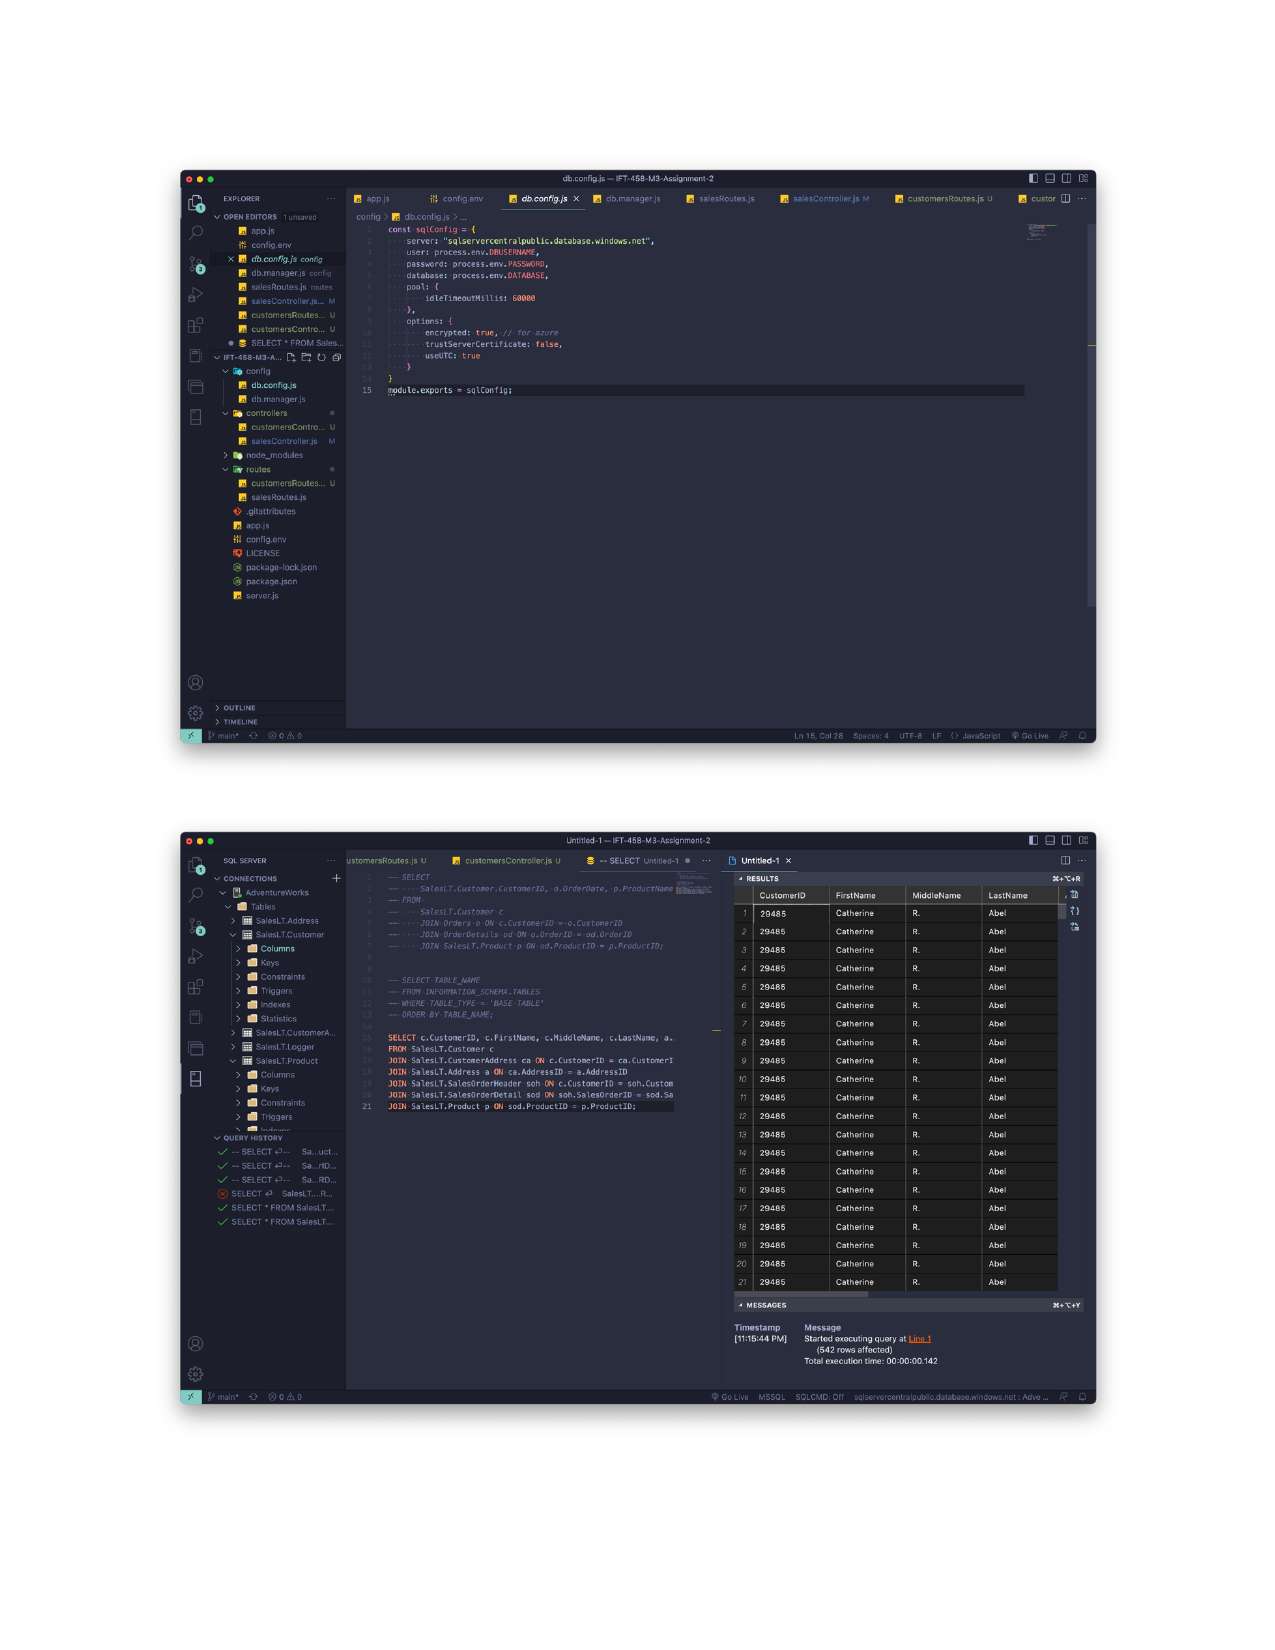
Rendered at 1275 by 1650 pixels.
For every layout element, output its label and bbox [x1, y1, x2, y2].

picture [150, 811, 1125, 1443]
picture [150, 150, 1125, 782]
